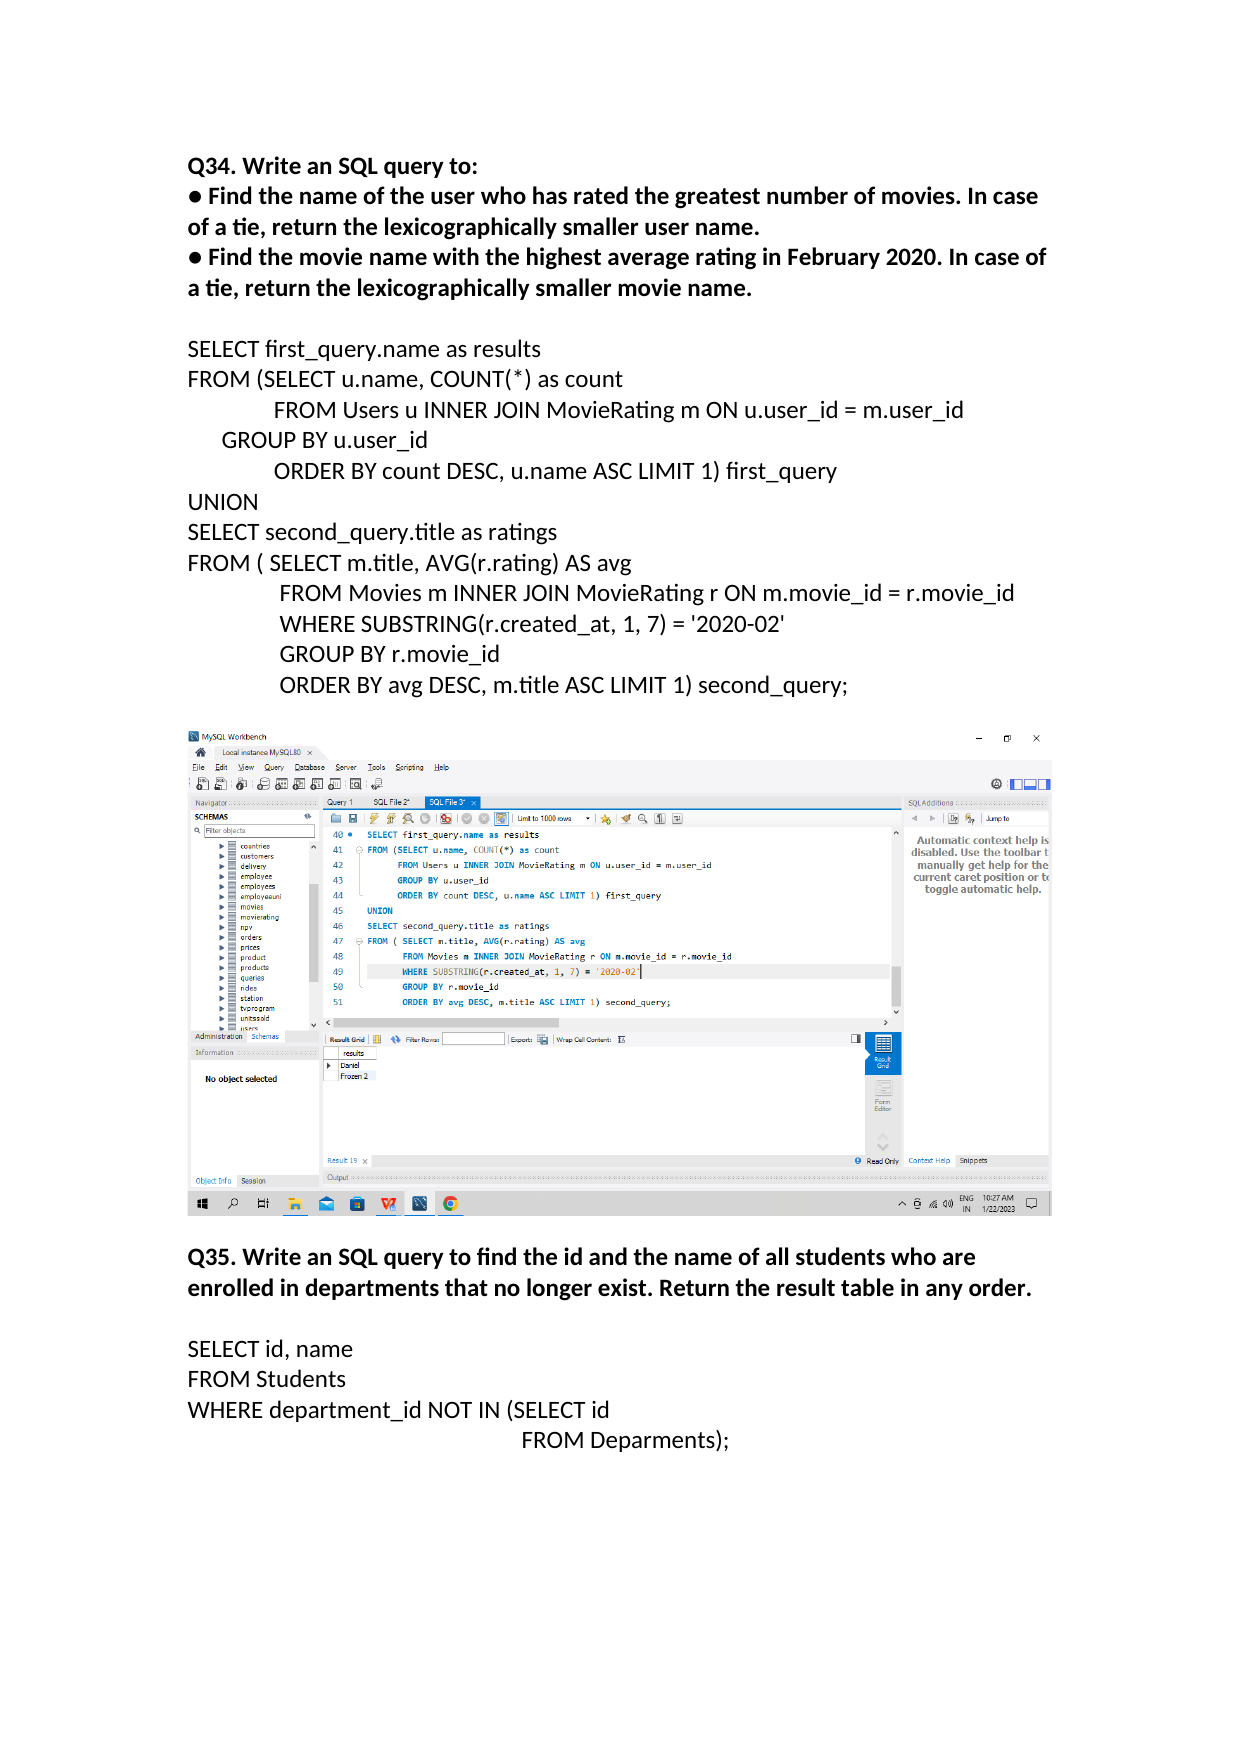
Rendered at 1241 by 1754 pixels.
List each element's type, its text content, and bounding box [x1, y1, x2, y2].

text GROUP BY r.movie_id [187, 638, 1053, 669]
text UNION [187, 486, 1053, 516]
text FROM Deparments); [187, 1424, 1053, 1455]
text ORDER BY count DESC, u.name ASC LIMIT 1) first_query [187, 455, 1053, 486]
picture [187, 730, 1052, 1216]
text FROM Movies m INNER JOIN MovieRating r ON m.movie_id = r.movie_id [187, 577, 1053, 608]
text ● Find the movie name with the highest average rating in February 2020. In case of a tie, return the lexicographically smaller movie name. [187, 242, 1053, 303]
text GROUP BY u.user_id [187, 425, 1053, 455]
text WHERE department_id NOT IN (SELECT id [187, 1394, 1053, 1424]
text WHERE SUBSTRING(r.created_at, 1, 7) = '2020-02' [187, 608, 1053, 638]
text FROM ( SELECT m.title, AVG(r.rating) AS avg [187, 547, 1053, 577]
text SELECT id, name [187, 1333, 1053, 1363]
text FROM Students [187, 1363, 1053, 1394]
text SELECT second_query.title as ratings [187, 516, 1053, 547]
text Q34. Write an SQL query to: [187, 150, 1053, 181]
text ORDER BY avg DESC, m.title ASC LIMIT 1) second_query; [187, 669, 1053, 699]
text SELECT first_query.name as results [187, 333, 1053, 364]
text Q35. Write an SQL query to find the id and the name of all students who are enrolled in departments that no longer exist. Return the result table in any order. [187, 1241, 1053, 1302]
text FROM Users u INNER JOIN MovieRating m ON u.user_id = m.user_id [187, 394, 1053, 425]
text ● Find the name of the user who has rated the greatest number of movies. In case of a tie, return the lexicographically smaller user name. [187, 181, 1053, 242]
text FROM (SELECT u.name, COUNT(*) as count [187, 364, 1053, 394]
